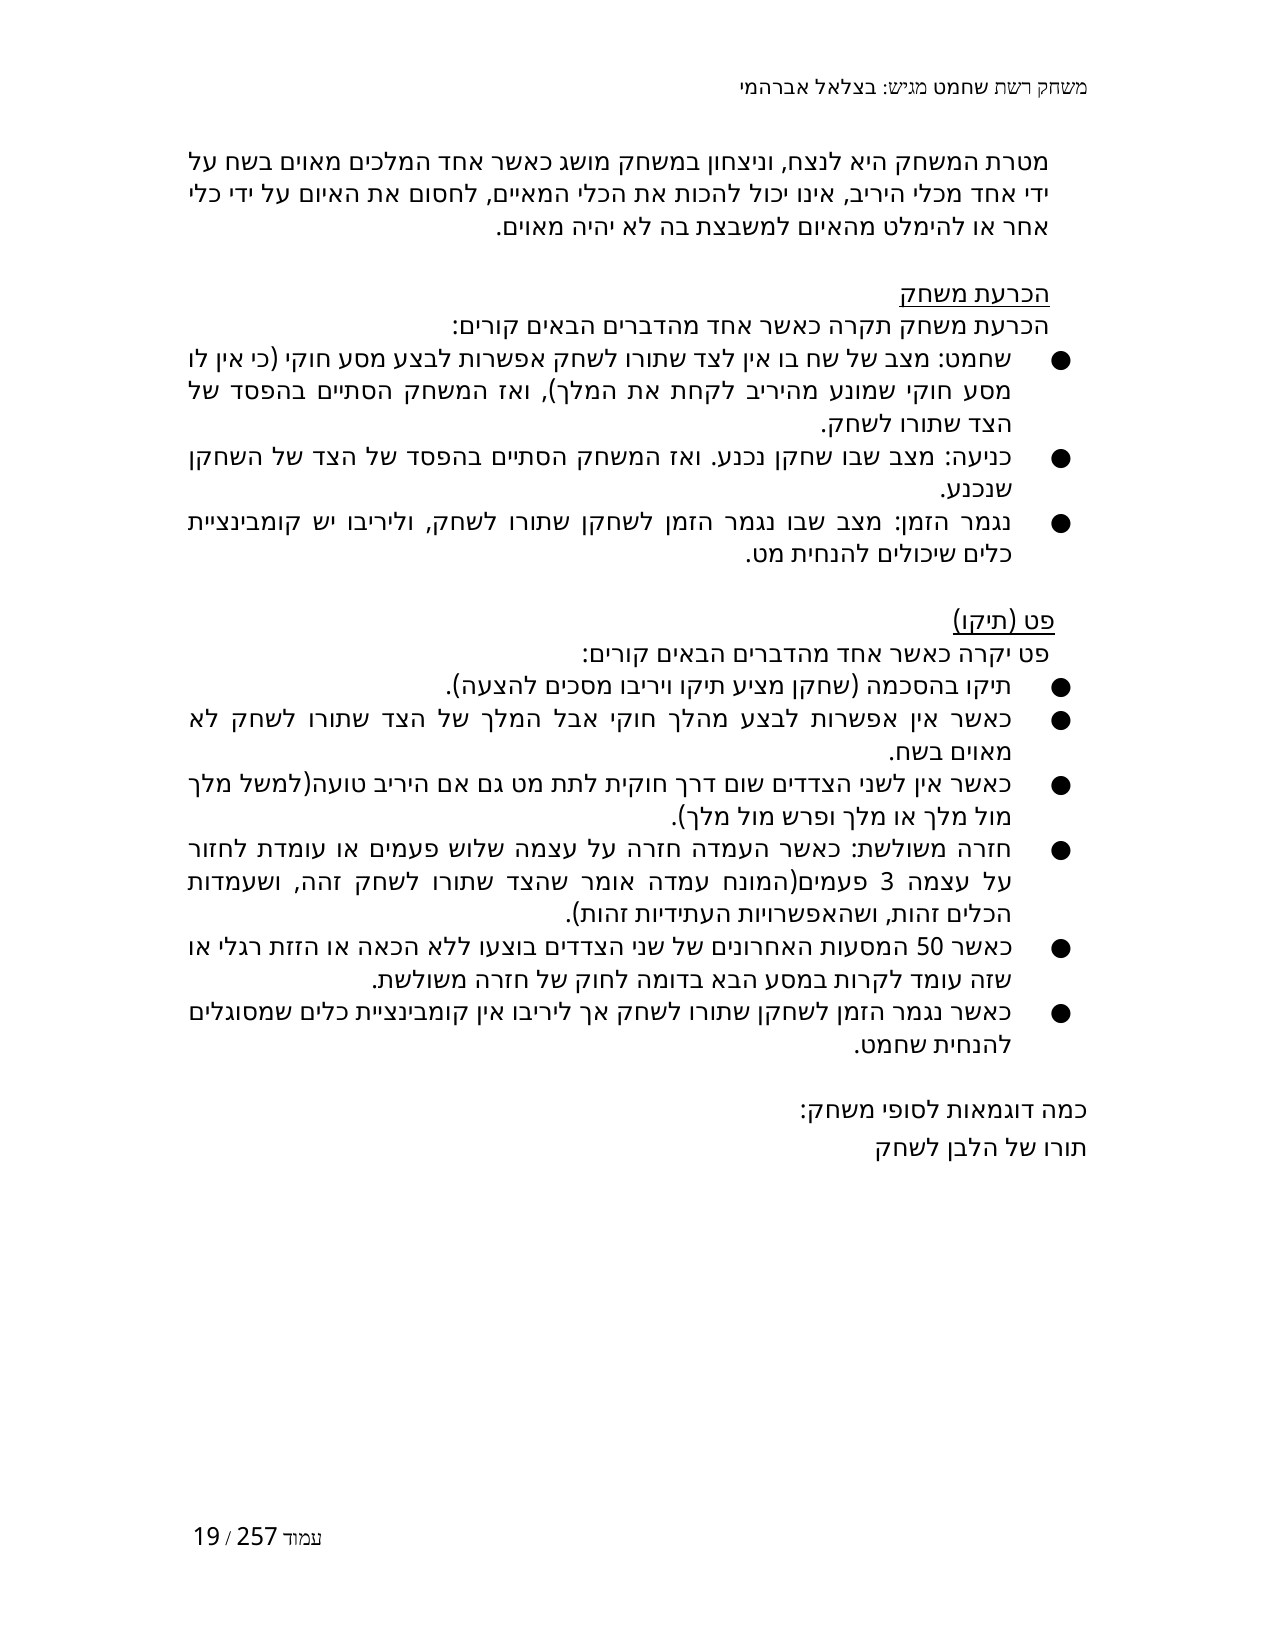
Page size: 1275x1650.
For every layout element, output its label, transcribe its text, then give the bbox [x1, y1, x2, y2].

text הכרעת משחק [187, 279, 1050, 312]
list נגמר הזמן: מצב שבו נגמר הזמן לשחקן שתורו לשחק, וליריבו יש קומבינציית כלים שיכולים להנחית מט. [187, 508, 1050, 573]
list חזרה משולשת: כאשר העמדה חזרה על עצמה שלוש פעמים או עומדת לחזור על עצמה 3 פעמים(המונח עמדה אומר שהצד שתורו לשחק זהה, ושעמדות הכלים זהות, ושהאפשרויות העתידיות זהות). [187, 835, 1050, 933]
text פט יקרה כאשר אחד מהדברים הבאים קורים: [187, 640, 1050, 672]
text הכרעת משחק תקרה כאשר אחד מהדברים הבאים קורים: [187, 312, 1050, 345]
list שחמט: מצב של שח בו אין לצד שתורו לשחק אפשרות לבצע מסע חוקי (כי אין לו מסע חוקי שמונע מהיריב לקחת את המלך), ואז המשחק הסתיים בהפסד של הצד שתורו לשחק. [187, 345, 1050, 443]
list תיקו בהסכמה (שחקן מציע תיקו ויריבו מסכים להצעה). [187, 672, 1050, 705]
list כאשר אין לשני הצדדים שום דרך חוקית לתת מט גם אם היריב טועה(למשל מלך מול מלך או מלך ופרש מול מלך). [187, 770, 1050, 835]
text פט (תיקו) [187, 607, 1087, 640]
text כמה דוגמאות לסופי משחק: [187, 1097, 1087, 1129]
text תורו של הלבן לשחק [187, 1134, 1087, 1167]
text מטרת המשחק היא לנצח, וניצחון במשחק מושג כאשר אחד המלכים מאוים בשח על ידי אחד מכלי היריב, אינו יכול להכות את הכלי המאיים, לחסום את האיום על ידי כלי אחר או להימלט מהאיום למשבצת בה לא יהיה מאוים. [187, 148, 1050, 246]
list כאשר נגמר הזמן לשחקן שתורו לשחק אך ליריבו אין קומבינציית כלים שמסוגלים להנחית שחמט. [187, 998, 1050, 1063]
list כניעה: מצב שבו שחקן נכנע. ואז המשחק הסתיים בהפסד של הצד של השחקן שנכנע. [187, 443, 1050, 508]
list כאשר 50 המסעות האחרונים של שני הצדדים בוצעו ללא הכאה או הזזת רגלי או שזה עומד לקרות במסע הבא בדומה לחוק של חזרה משולשת. [187, 933, 1050, 998]
list כאשר אין אפשרות לבצע מהלך חוקי אבל המלך של הצד שתורו לשחק לא מאוים בשח. [187, 705, 1050, 770]
